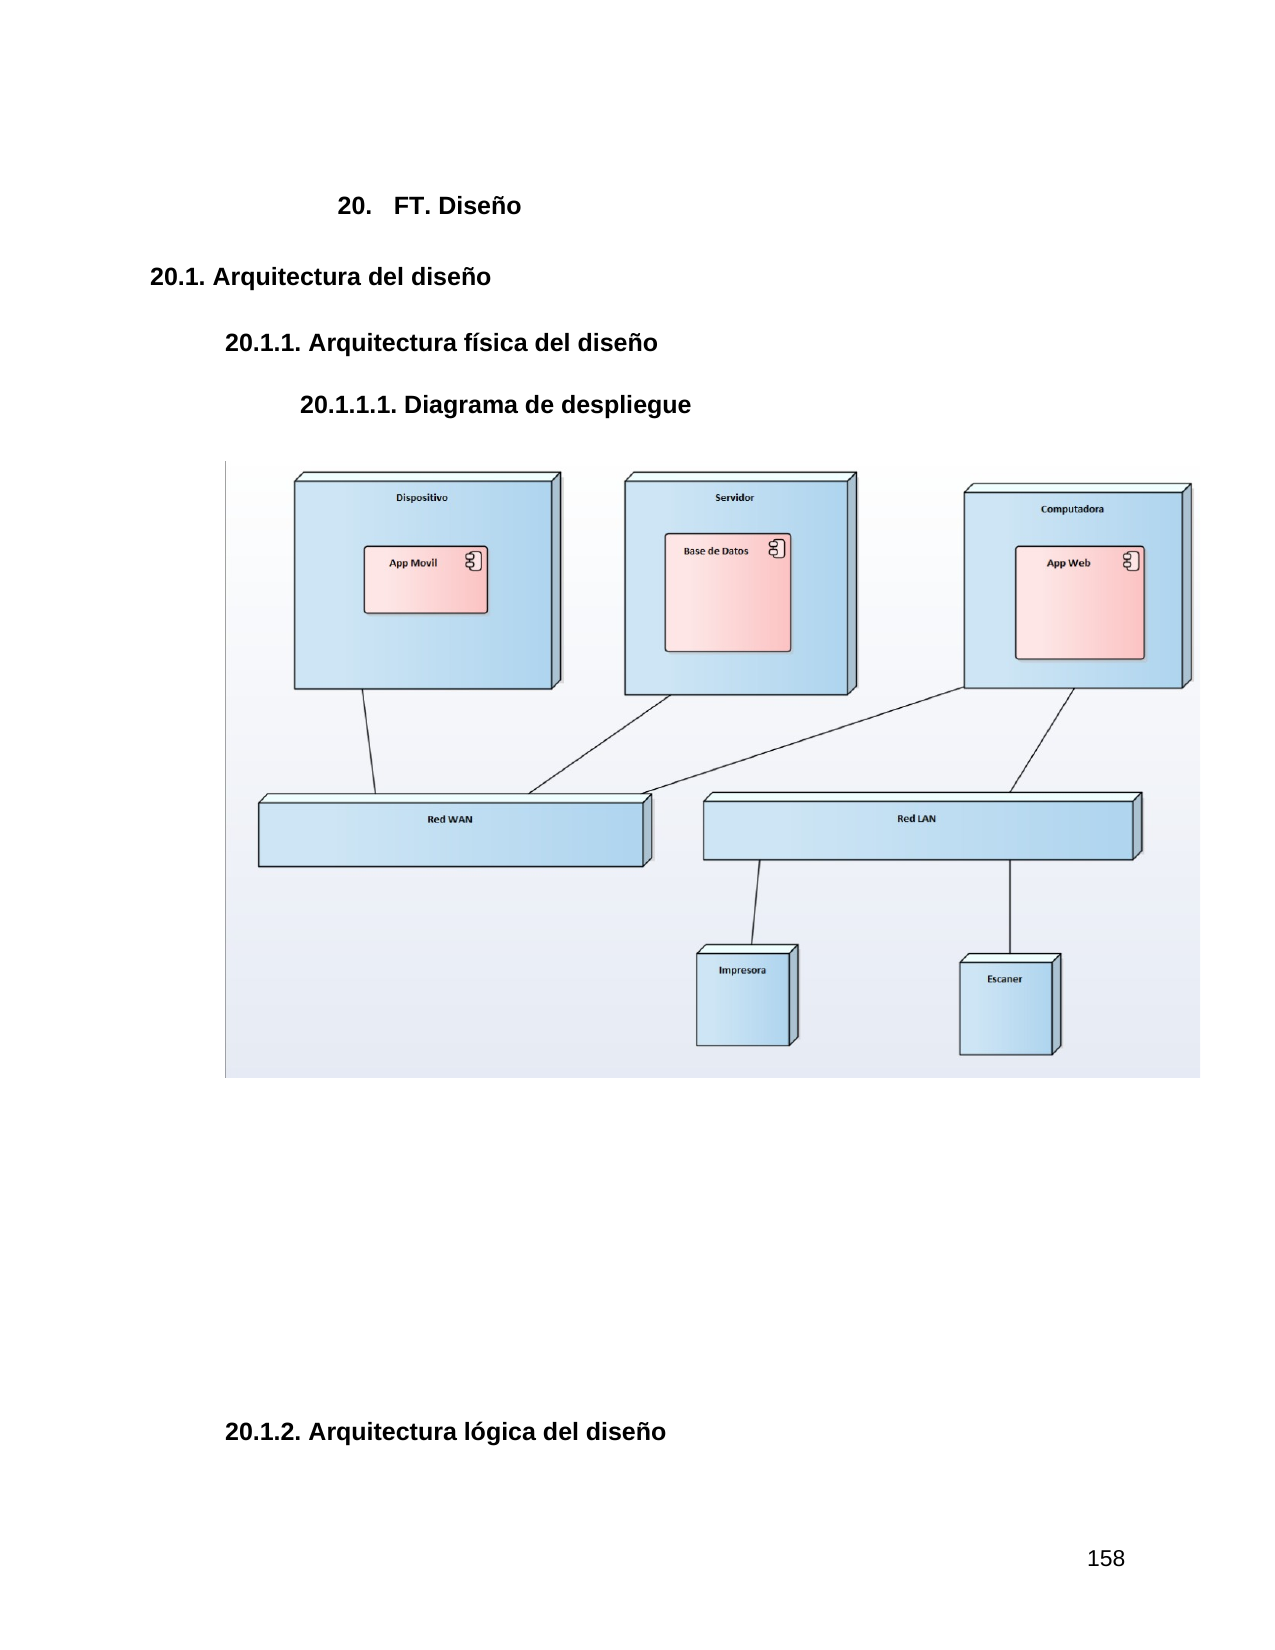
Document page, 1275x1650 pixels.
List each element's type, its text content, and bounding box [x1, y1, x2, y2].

subtitle 20.1.1.1. Diagrama de despliegue [225, 390, 1125, 419]
subtitle FT. Diseño [337, 191, 1125, 220]
subtitle 20.1.1. Arquitectura física del diseño [150, 328, 1125, 357]
subtitle 20.1.2. Arquitectura lógica del diseño [150, 1417, 1125, 1445]
picture [225, 461, 1200, 1078]
subtitle 20.1. Arquitectura del diseño [150, 262, 1125, 290]
